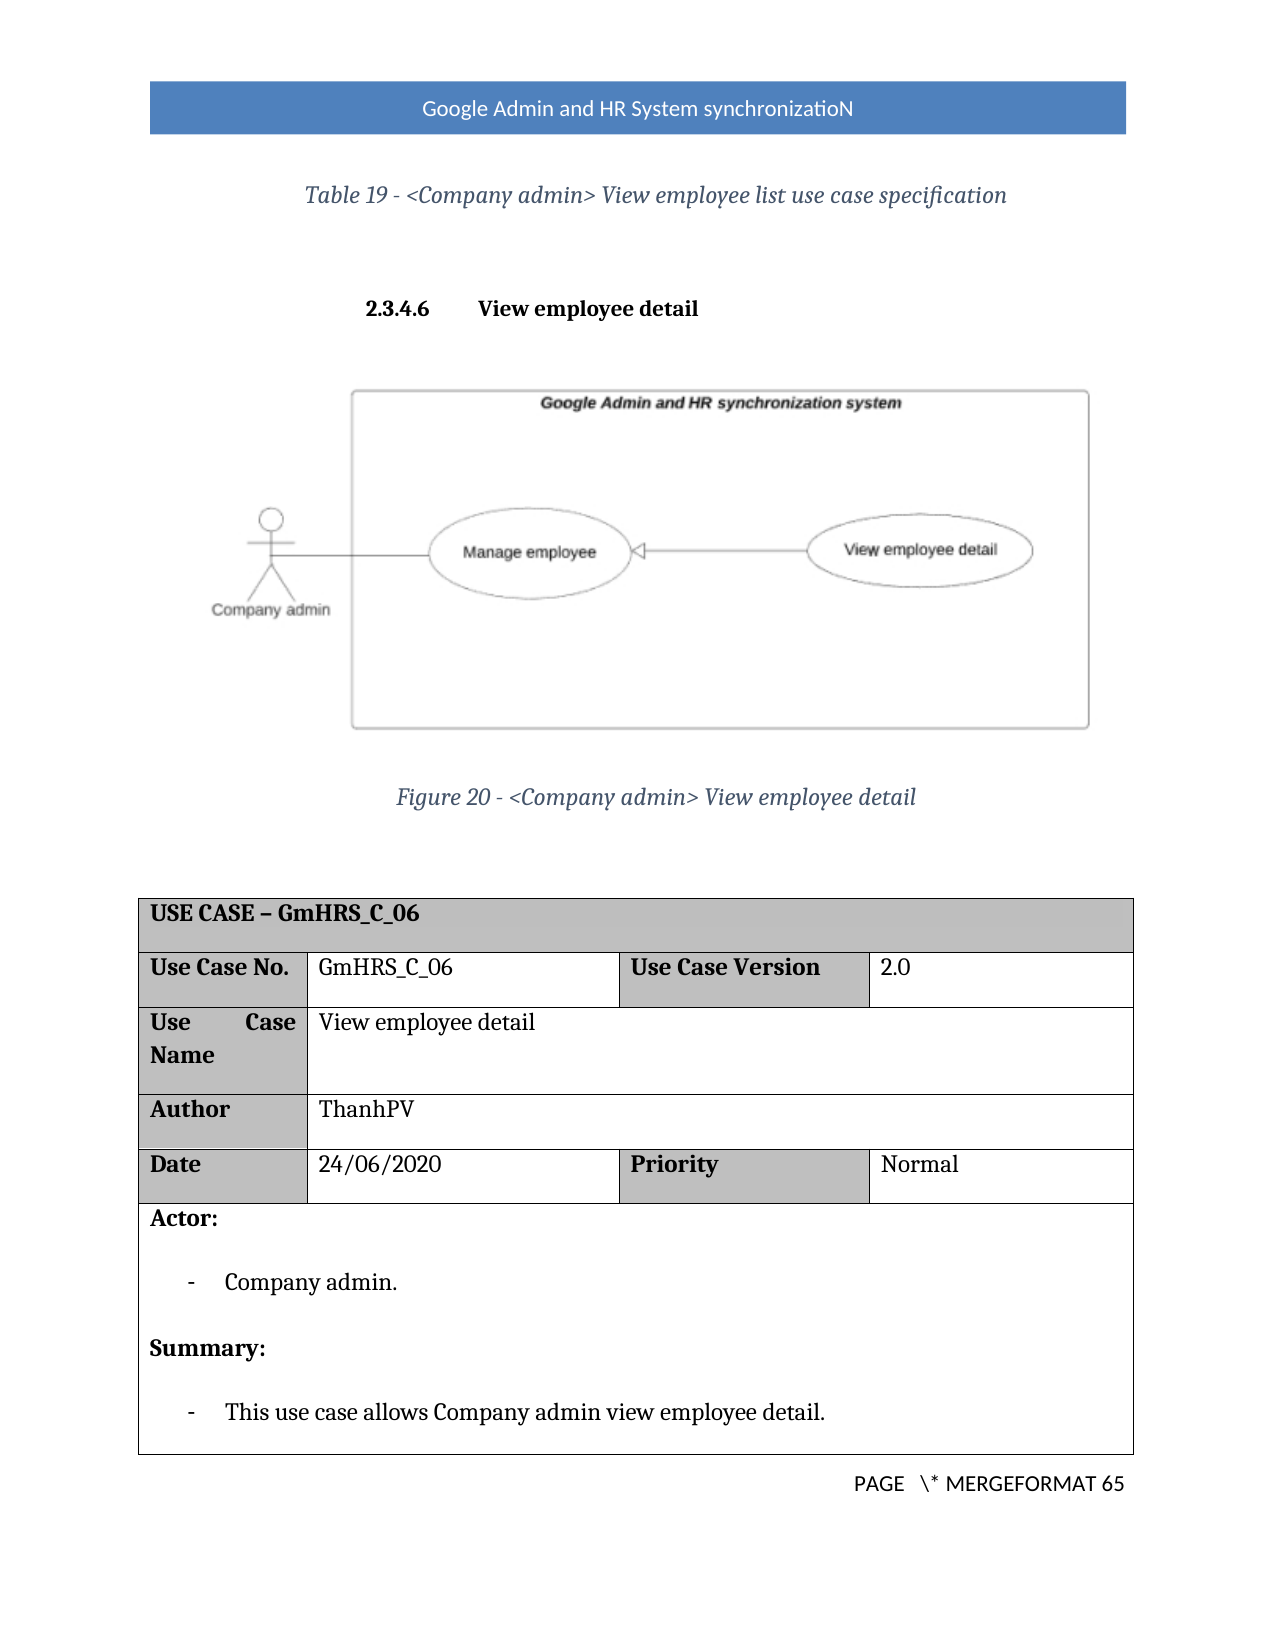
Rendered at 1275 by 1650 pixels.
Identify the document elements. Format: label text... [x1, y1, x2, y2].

table_cell 24/06/2020 [308, 1150, 619, 1203]
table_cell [139, 1204, 1133, 1454]
subtitle View employee detail [366, 296, 1125, 322]
table_cell Normal [870, 1150, 1133, 1203]
table_cell Use Case No. [139, 953, 307, 1007]
table_cell GmHRS_C_06 [308, 953, 619, 1007]
text Table 19 - <Company admin> View employee list use case specification [187, 181, 1125, 209]
table_cell Date [139, 1150, 307, 1203]
table_cell View employee detail [308, 1008, 1133, 1094]
text Figure 20 - <Company admin> View employee detail [187, 782, 1125, 811]
table_cell Priority [620, 1150, 869, 1203]
table_cell Use Case Version [620, 953, 869, 1007]
picture [187, 355, 1129, 749]
table_cell Use Case Name [139, 1008, 307, 1094]
table_cell 2.0 [870, 953, 1133, 1007]
table_cell ThanhPV [308, 1095, 1133, 1148]
table_header USE CASE – GmHRS_C_06 [139, 899, 1133, 952]
table_cell Author [139, 1095, 307, 1148]
